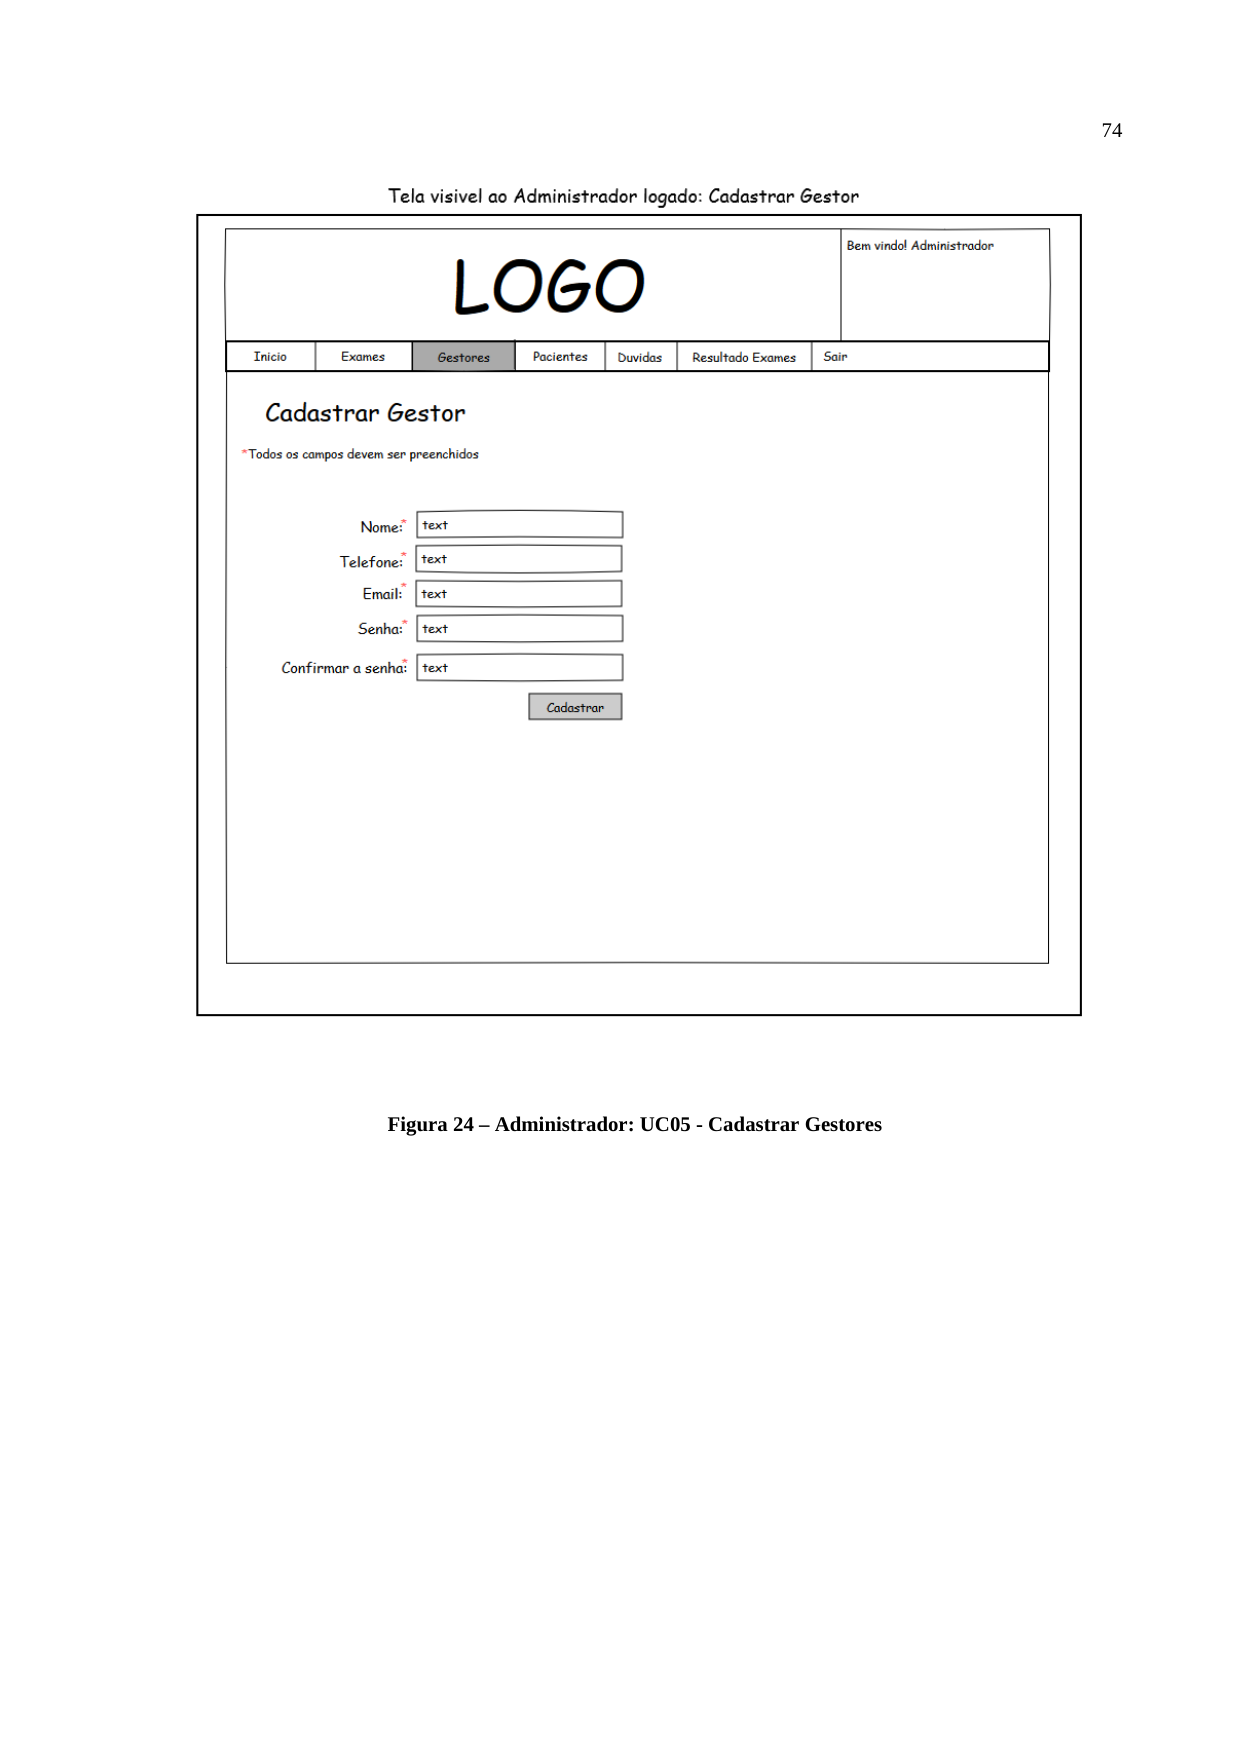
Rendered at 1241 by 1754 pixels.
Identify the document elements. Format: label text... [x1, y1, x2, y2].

picture [147, 177, 1122, 1085]
